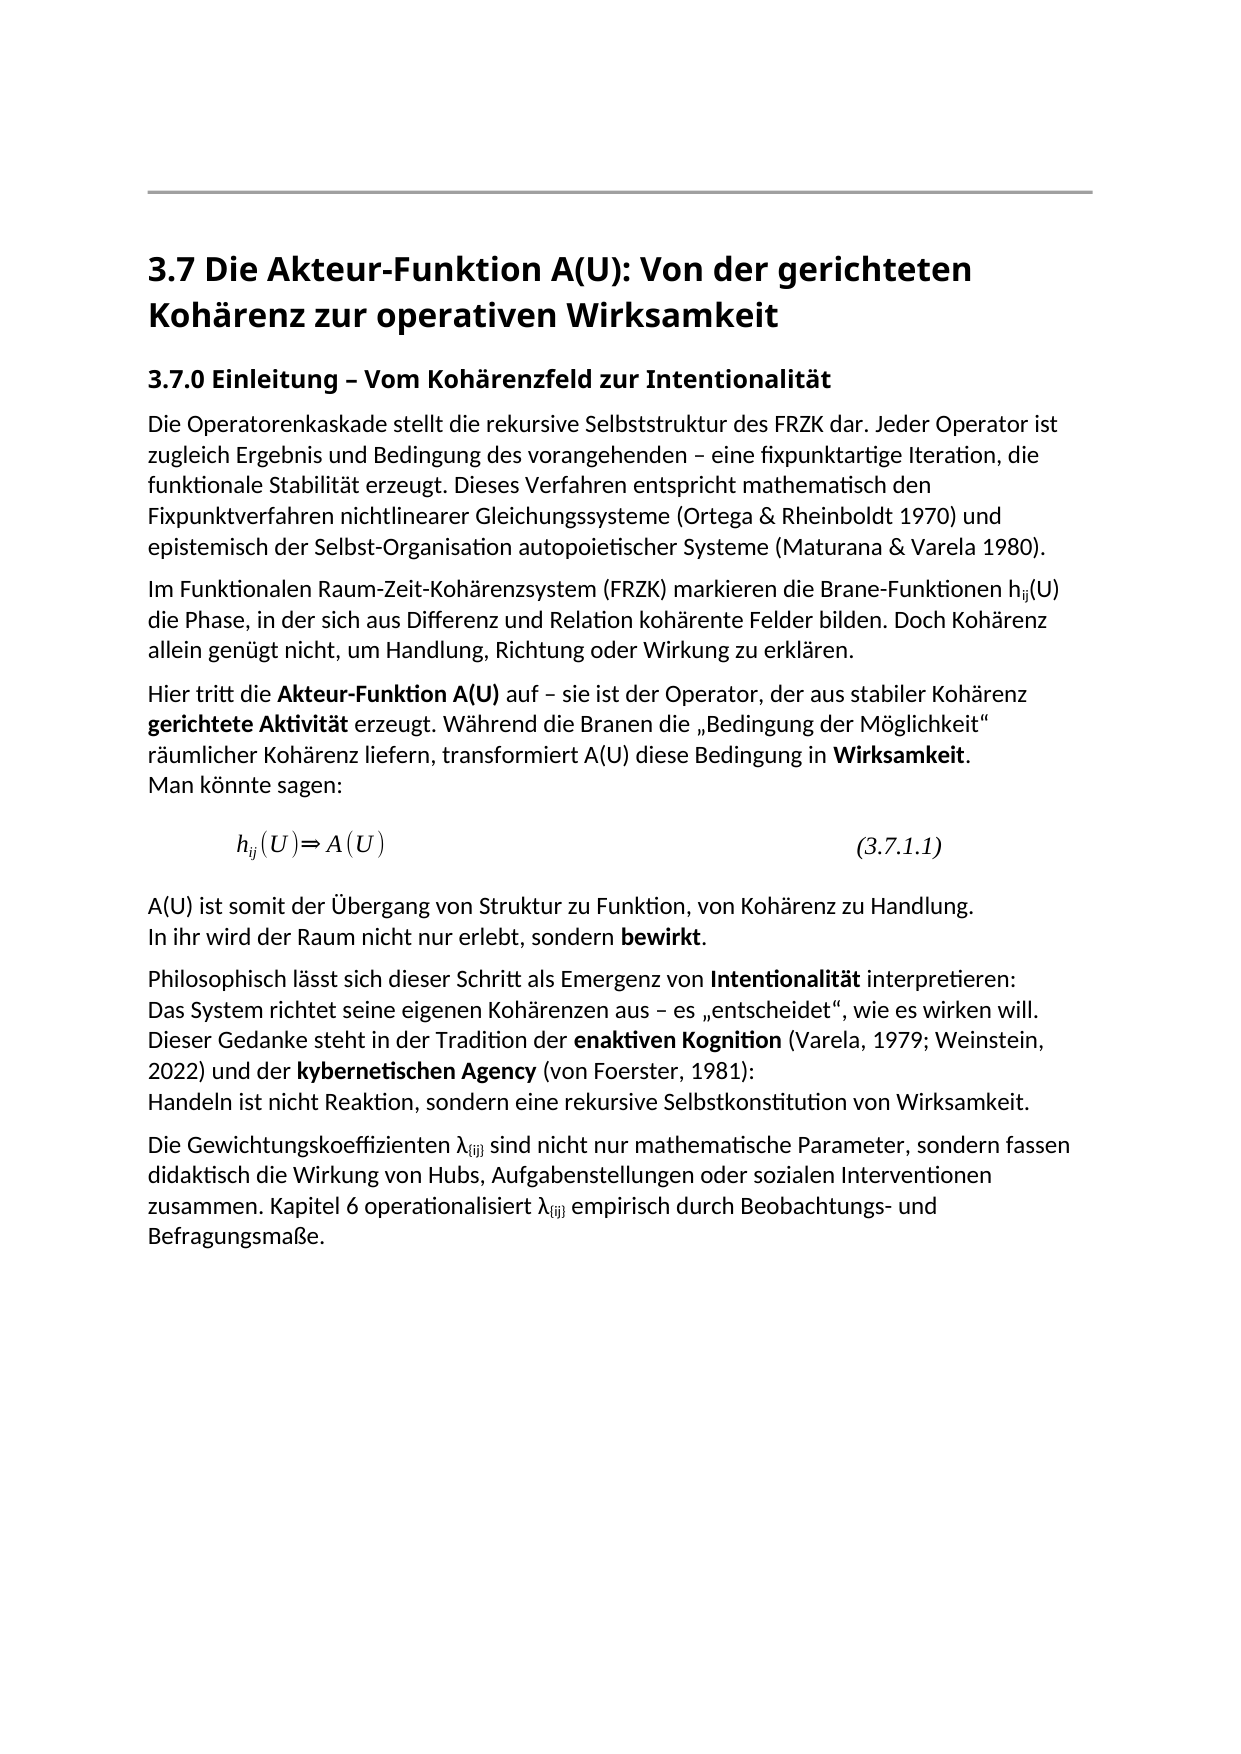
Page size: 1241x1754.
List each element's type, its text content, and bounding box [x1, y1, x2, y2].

subtitle 3.7.0 Einleitung – Vom Kohärenzfeld zur Intentionalität [148, 362, 1093, 396]
text Hier tritt die Akteur-Funktion A(U) auf – sie ist der Operator, der aus stabiler Kohärenz gerichtete Aktivität erzeugt. Während die Branen die „Bedingung der Möglichkeit“ räumlicher Kohärenz liefern, transformiert A(U) diese Bedingung in Wirksamkeit. Man könnte sagen: [148, 678, 1093, 800]
text Die Gewichtungskoeffizienten λ{ij} sind nicht nur mathematische Parameter, sondern fassen didaktisch die Wirkung von Hubs, Aufgabenstellungen oder sozialen Interventionen zusammen. Kapitel 6 operationalisiert λ{ij} empirisch durch Beobachtungs- und Befragungsmaße. [148, 1129, 1093, 1251]
text Die Operatorenkaskade stellt die rekursive Selbststruktur des FRZK dar. Jeder Operator ist zugleich Ergebnis und Bedingung des vorangehenden – eine fixpunktartige Iteration, die funktionale Stabilität erzeugt. Dieses Verfahren entspricht mathematisch den Fixpunktverfahren nichtlinearer Gleichungssysteme (Ortega & Rheinboldt 1970) und epistemisch der Selbst-Organisation autopoietischer Systeme (Maturana & Varela 1980). [148, 408, 1093, 561]
text Im Funktionalen Raum-Zeit-Kohärenzsystem (FRZK) markieren die Brane-Funktionen hij(U) die Phase, in der sich aus Differenz und Relation kohärente Felder bilden. Doch Kohärenz allein genügt nicht, um Handlung, Richtung oder Wirkung zu erklären. [148, 574, 1093, 665]
subtitle 3.7 Die Akteur-Funktion A(U): Von der gerichteten Kohärenz zur operativen Wirksamkeit [148, 246, 1093, 337]
text A(U) ist somit der Übergang von Struktur zu Funktion, von Kohärenz zu Handlung. In ihr wird der Raum nicht nur erlebt, sondern bewirkt. [148, 890, 1093, 951]
text (3.7.1.1) [236, 829, 1093, 861]
text Philosophisch lässt sich dieser Schritt als Emergenz von Intentionalität interpretieren: Das System richtet seine eigenen Kohärenzen aus – es „entscheidet“, wie es wirken will. Dieser Gedanke steht in der Tradition der enaktiven Kognition (Varela, 1979; Weinstein, 2022) und der kybernetischen Agency (von Foerster, 1981): Handeln ist nicht Reaktion, sondern eine rekursive Selbstkonstitution von Wirksamkeit. [148, 964, 1093, 1116]
